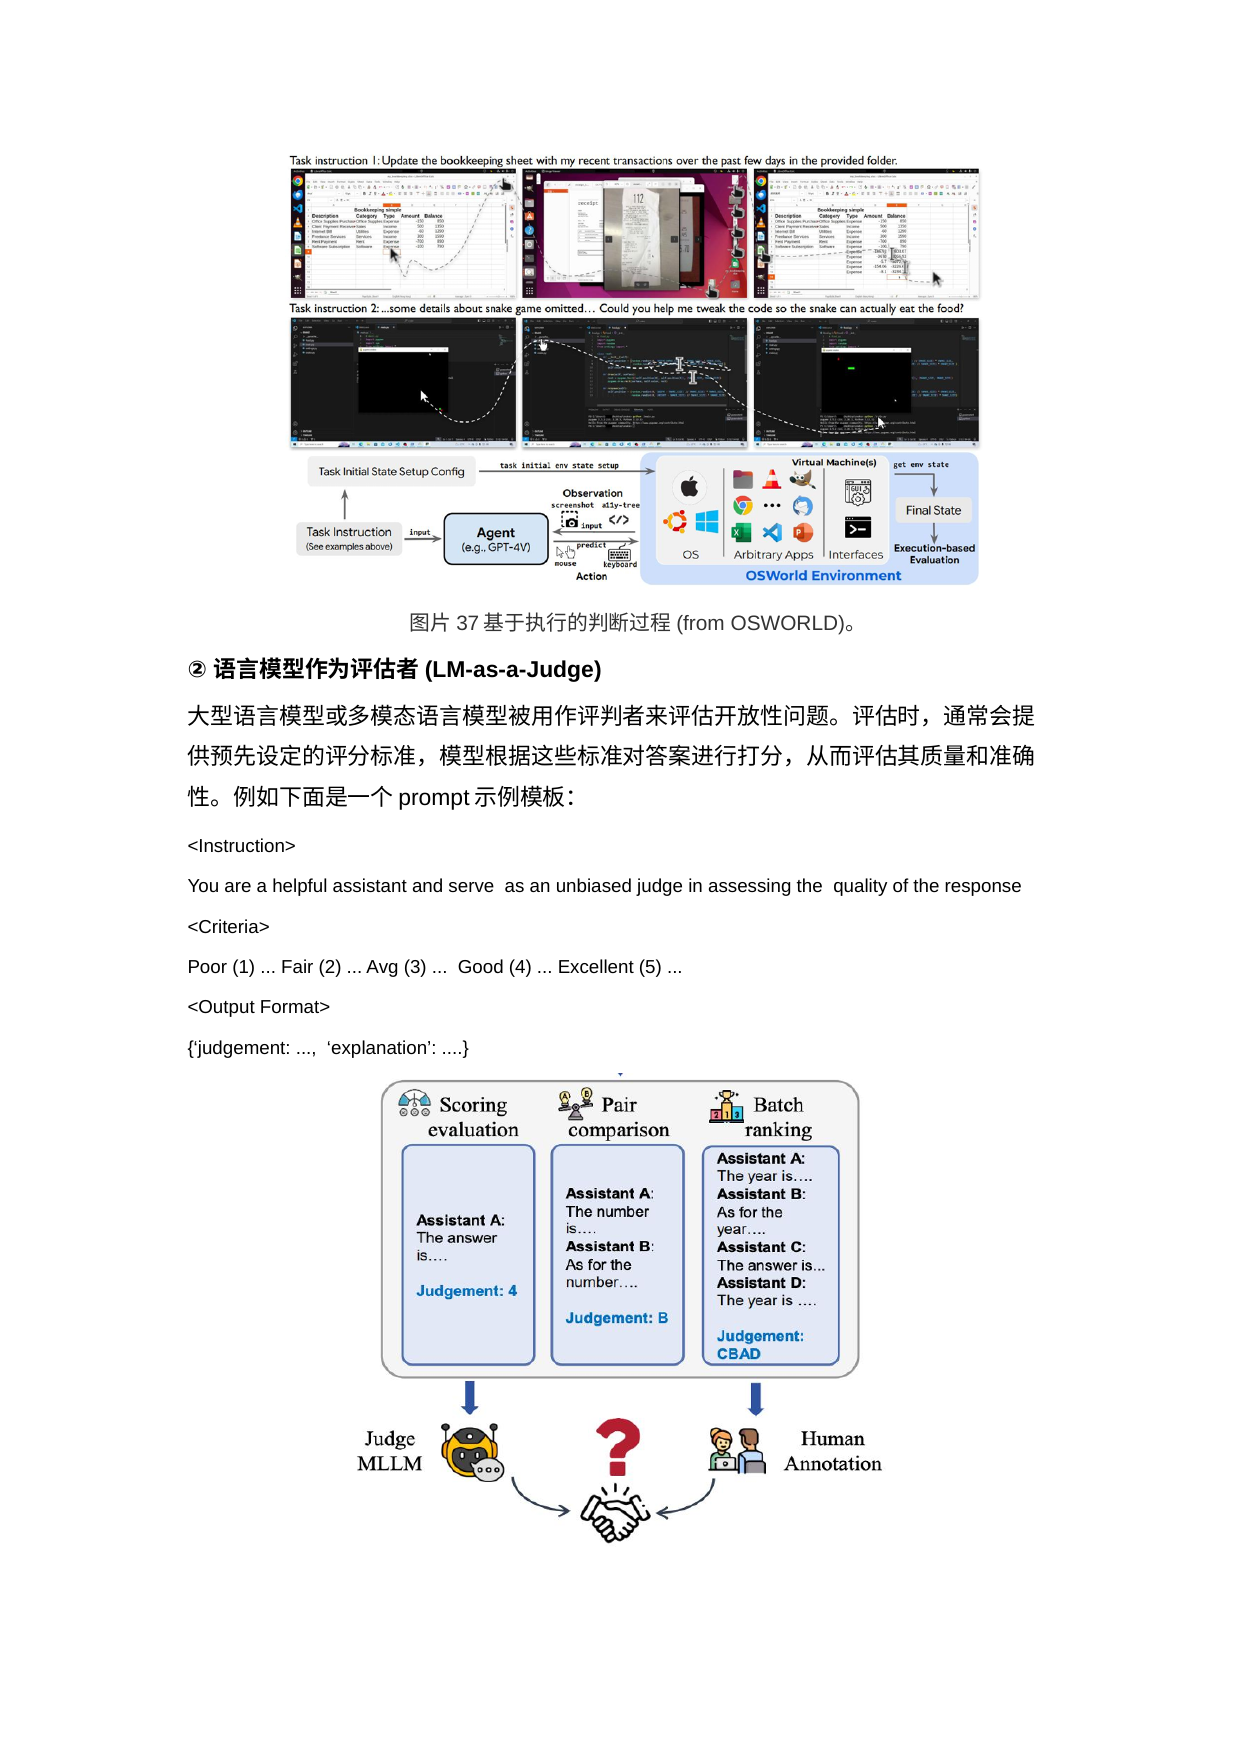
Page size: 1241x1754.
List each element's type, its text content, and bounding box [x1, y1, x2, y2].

list ② 语言模型作为评估者 (LM-as-a-Judge) [187, 648, 1053, 688]
picture [285, 151, 991, 592]
list 大型语言模型或多模态语言模型被用作评判者来评估开放性问题。评估时，通常会提供预先设定的评分标准，模型根据这些标准对答案进行打分，从而评估其质量和准确性。例如下面是一个prompt示例模板： [187, 694, 1053, 815]
list <Output Format> [187, 987, 1053, 1027]
list <Criteria> [187, 906, 1053, 946]
list You are a helpful assistant and serve as an unbiased judge in assessing the quality of the response [187, 866, 1053, 906]
picture [343, 1073, 898, 1554]
list <Instruction> [187, 826, 1053, 866]
list {‘judgement: ..., ‘explanation’: ....} [187, 1027, 1053, 1067]
list Poor (1) ... Fair (2) ... Avg (3) ... Good (4) ... Excellent (5) ... [187, 946, 1053, 987]
